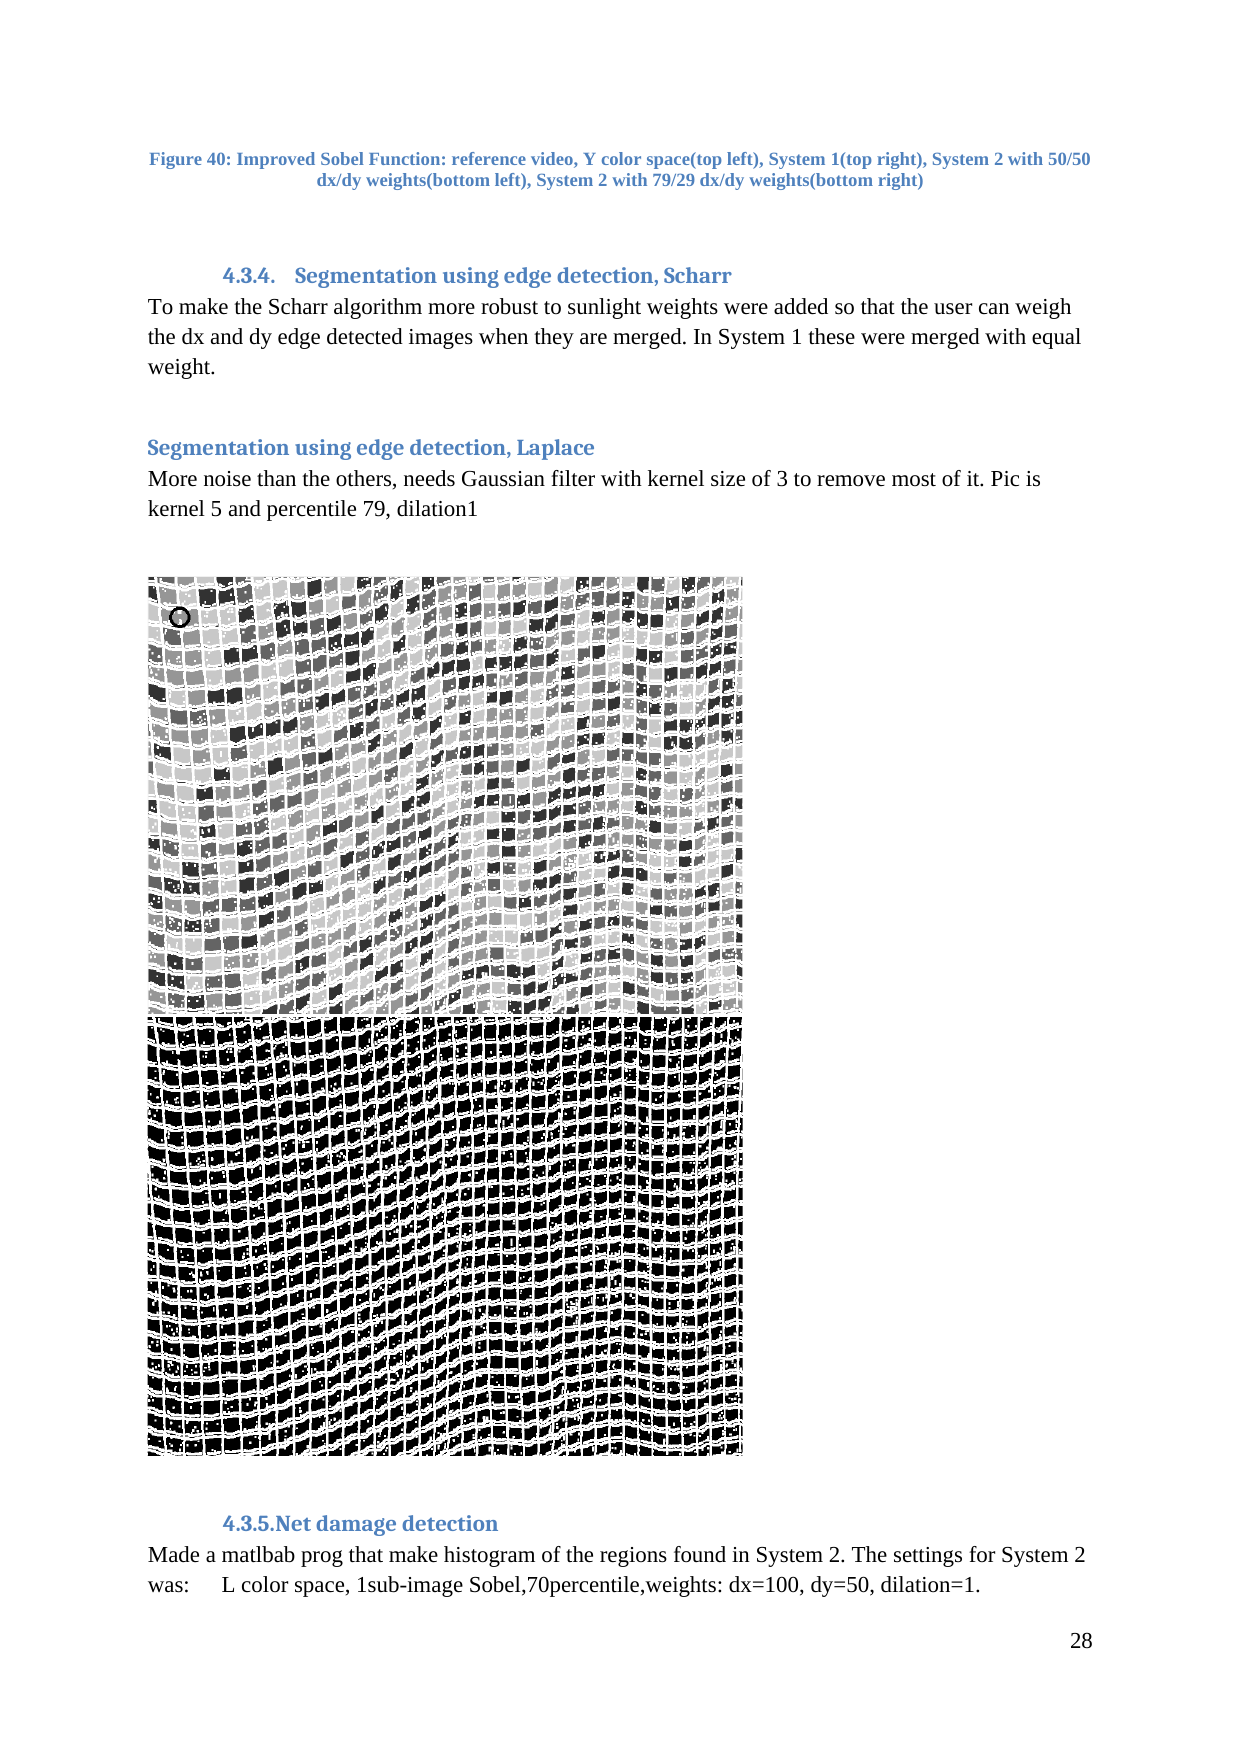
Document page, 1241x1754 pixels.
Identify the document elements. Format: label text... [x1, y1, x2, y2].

subtitle Net damage detection [223, 1511, 1093, 1537]
subtitle Segmentation using edge detection, Laplace [148, 434, 1093, 461]
text Made a matlbab prog that make histogram of the regions found in System 2. The settings for System 2 was: L color space, 1sub-image Sobel,70percentile,weights: dx=100, dy=50, dilation=1. [148, 1541, 1093, 1597]
text More noise than the others, needs Gaussian filter with kernel size of 3 to remove most of it. Pic is kernel 5 and percentile 79, dilation1 [148, 465, 1093, 521]
subtitle Segmentation using edge detection, Scharr [223, 263, 1093, 289]
text To make the Scharr algorithm more robust to sunlight weights were added so that the user can weigh the dx and dy edge detected images when they are merged. In System 1 these were merged with equal weight. [148, 293, 1093, 379]
picture [147, 576, 743, 1014]
picture [147, 1017, 743, 1456]
text Figure 40: Improved Sobel Function: reference video, Y color space(top left), System 1(top right), System 2 with 50/50 dx/dy weights(bottom left), System 2 with 79/29 dx/dy weights(bottom right) [148, 148, 1093, 191]
